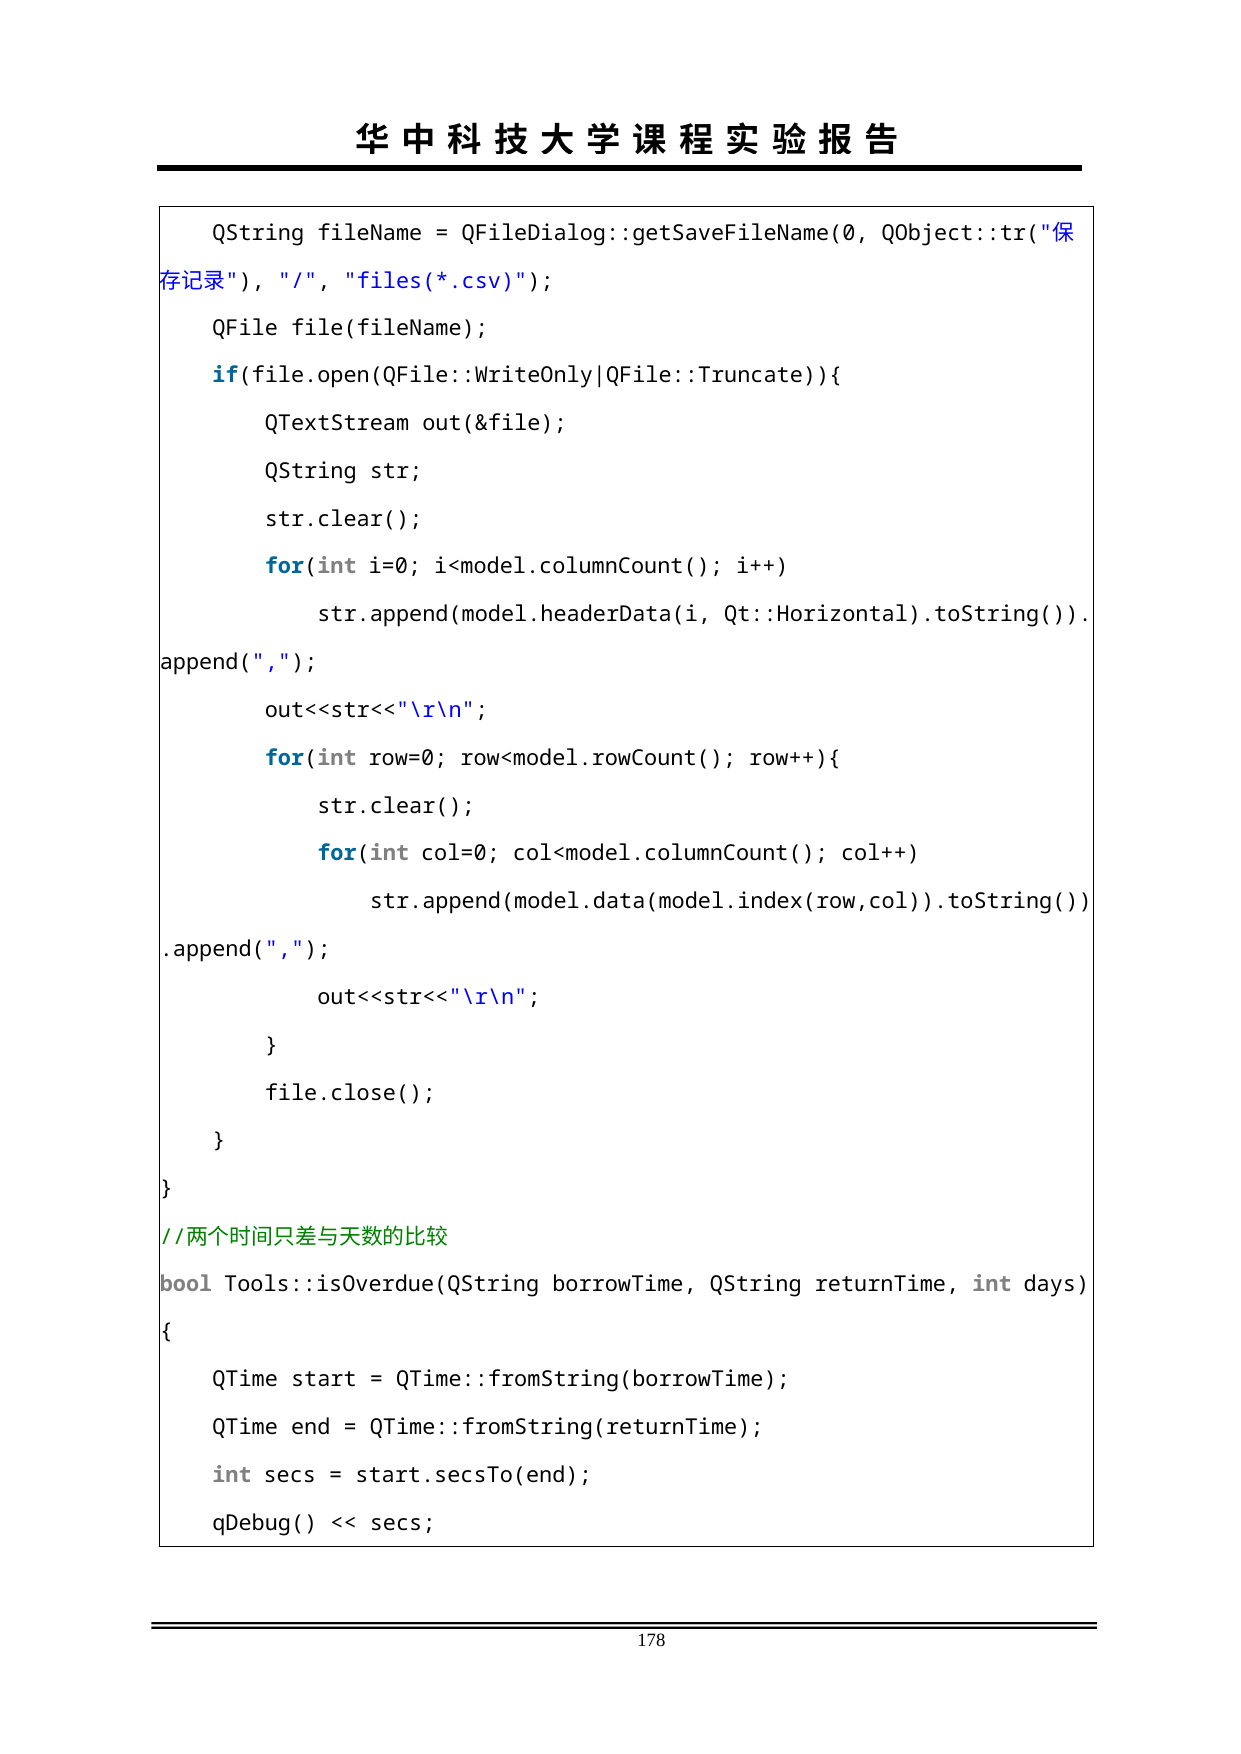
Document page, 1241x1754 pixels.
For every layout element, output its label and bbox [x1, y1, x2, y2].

picture [151, 1622, 1100, 1629]
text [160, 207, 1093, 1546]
